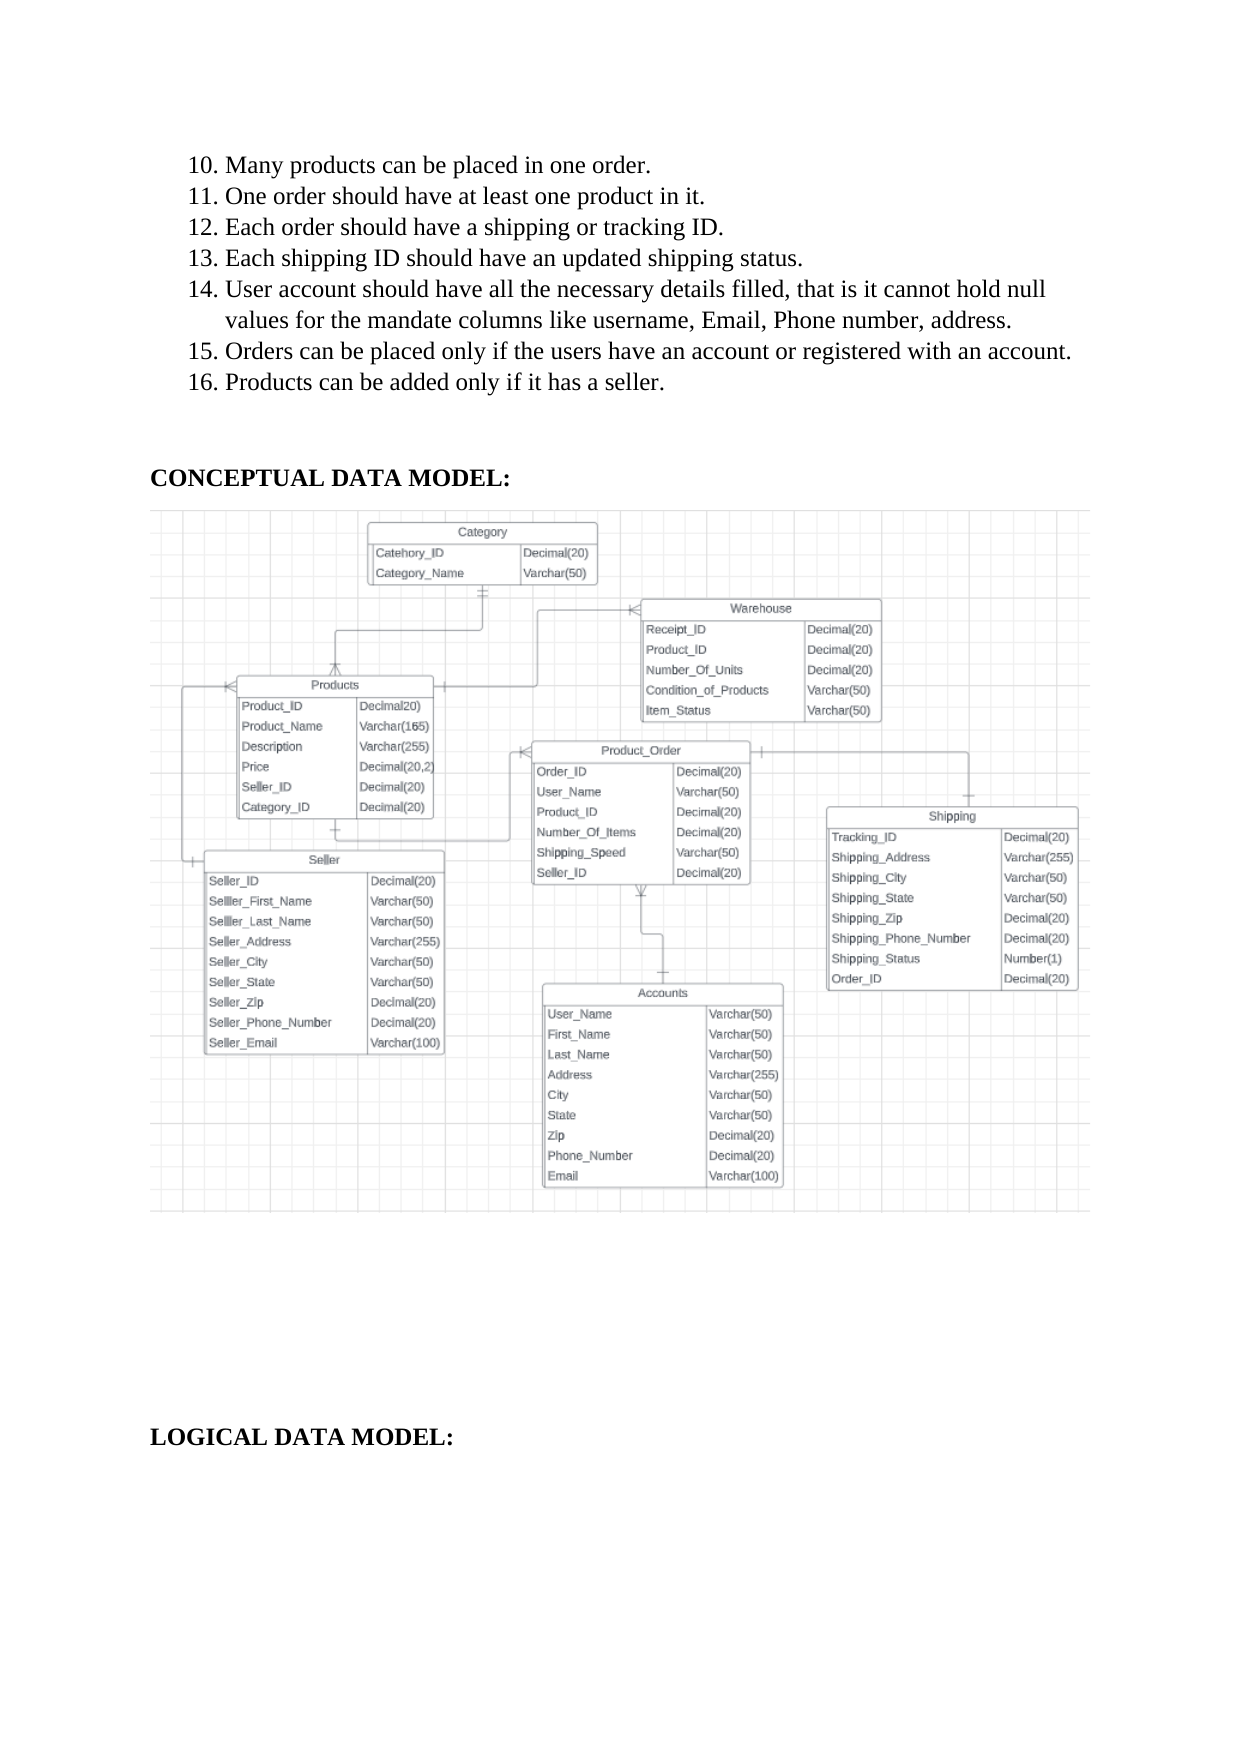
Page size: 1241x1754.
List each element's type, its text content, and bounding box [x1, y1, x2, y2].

list Many products can be placed in one order. [187, 150, 1090, 179]
list Orders can be placed only if the users have an account or registered with an account. [187, 336, 1090, 365]
text LOGICAL DATA MODEL: [150, 1422, 1090, 1451]
list One order should have at least one product in it. [187, 181, 1090, 210]
text CONCEPTUAL DATA MODEL: [150, 463, 1090, 491]
list Each order should have a shipping or tracking ID. [187, 212, 1090, 241]
list Each shipping ID should have an updated shipping status. [187, 243, 1090, 272]
list Products can be added only if it has a seller. [187, 367, 1090, 396]
list User account should have all the necessary details filled, that is it cannot hold null values for the mandate columns like username, Email, Phone number, address. [187, 274, 1090, 334]
picture [150, 510, 1091, 1213]
